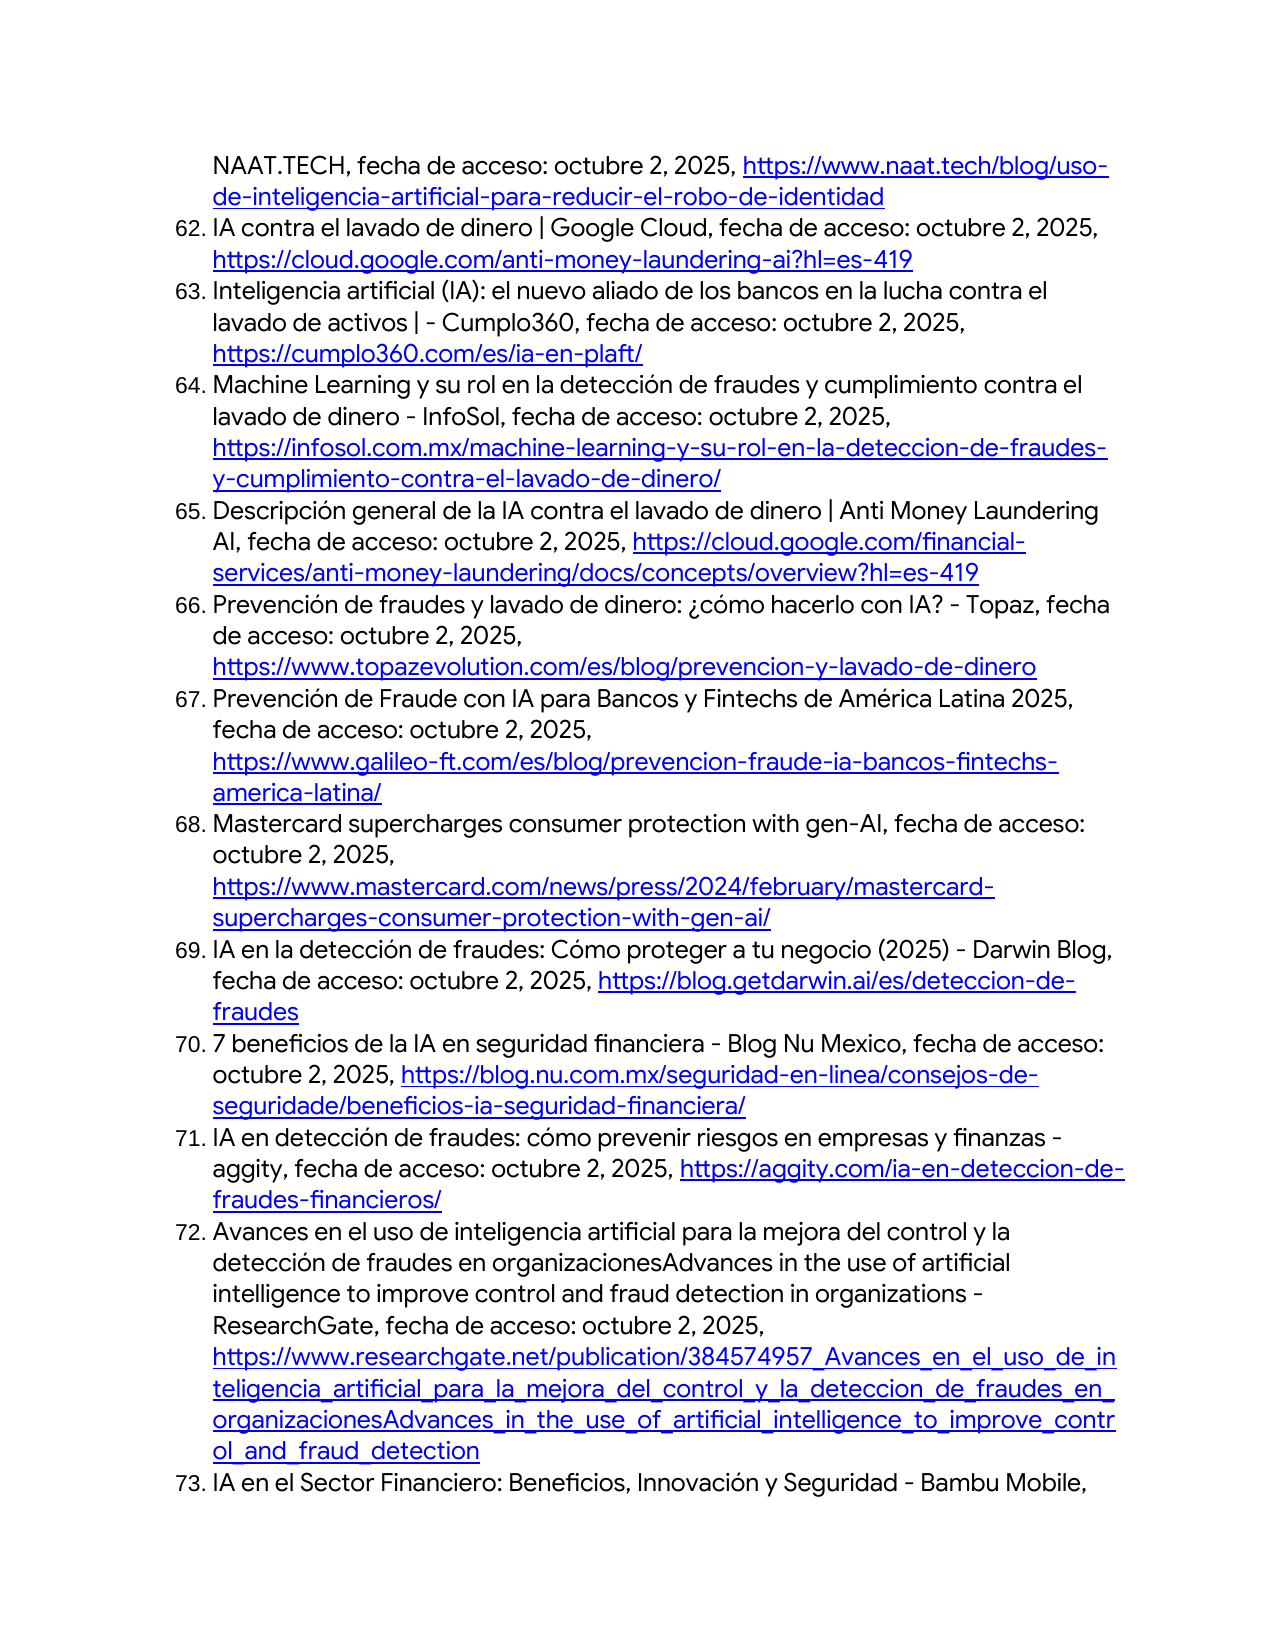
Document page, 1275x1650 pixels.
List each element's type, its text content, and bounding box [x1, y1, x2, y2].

list Avances en el uso de inteligencia artificial para la mejora del control y la detección de fraudes en organizacionesAdvances in the use of artificial intelligence to improve control and fraud detection in organizations - ResearchGate, fecha de acceso: octubre 2, 2025, https://www.researchgate.net/publication/384574957_Avances_en_el_uso_de_inteligencia_artificial_para_la_mejora_del_control_y_la_deteccion_de_fraudes_en_organizacionesAdvances_in_the_use_of_artificial_intelligence_to_improve_control_and_fraud_detection [175, 1216, 1125, 1467]
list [175, 1467, 1125, 1498]
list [175, 150, 1125, 213]
list IA en la detección de fraudes: Cómo proteger a tu negocio (2025) - Darwin Blog, fecha de acceso: octubre 2, 2025, https://blog.getdarwin.ai/es/deteccion-de-fraudes [175, 934, 1125, 1028]
list Prevención de Fraude con IA para Bancos y Fintechs de América Latina 2025, fecha de acceso: octubre 2, 2025, https://www.galileo-ft.com/es/blog/prevencion-fraude-ia-bancos-fintechs-america-latina/ [175, 683, 1125, 808]
list Descripción general de la IA contra el lavado de dinero | Anti Money Laundering AI, fecha de acceso: octubre 2, 2025, https://cloud.google.com/financial-services/anti-money-laundering/docs/concepts/overview?hl=es-419 [175, 495, 1125, 589]
list IA contra el lavado de dinero | Google Cloud, fecha de acceso: octubre 2, 2025, https://cloud.google.com/anti-money-laundering-ai?hl=es-419 [175, 213, 1125, 275]
list Mastercard supercharges consumer protection with gen-AI, fecha de acceso: octubre 2, 2025, https://www.mastercard.com/news/press/2024/february/mastercard-supercharges-consumer-protection-with-gen-ai/ [175, 808, 1125, 934]
list 7 beneficios de la IA en seguridad financiera - Blog Nu Mexico, fecha de acceso: octubre 2, 2025, https://blog.nu.com.mx/seguridad-en-linea/consejos-de-seguridade/beneficios-ia-seguridad-financiera/ [175, 1028, 1125, 1122]
list Inteligencia artificial (IA): el nuevo aliado de los bancos en la lucha contra el lavado de activos | - Cumplo360, fecha de acceso: octubre 2, 2025, https://cumplo360.com/es/ia-en-plaft/ [175, 275, 1125, 369]
list Prevención de fraudes y lavado de dinero: ¿cómo hacerlo con IA? - Topaz, fecha de acceso: octubre 2, 2025, https://www.topazevolution.com/es/blog/prevencion-y-lavado-de-dinero [175, 589, 1125, 683]
list Machine Learning y su rol en la detección de fraudes y cumplimiento contra el lavado de dinero - InfoSol, fecha de acceso: octubre 2, 2025, https://infosol.com.mx/machine-learning-y-su-rol-en-la-deteccion-de-fraudes-y-cumplimiento-contra-el-lavado-de-dinero/ [175, 369, 1125, 495]
list IA en detección de fraudes: cómo prevenir riesgos en empresas y finanzas - aggity, fecha de acceso: octubre 2, 2025, https://aggity.com/ia-en-deteccion-de-fraudes-financieros/ [175, 1122, 1125, 1216]
